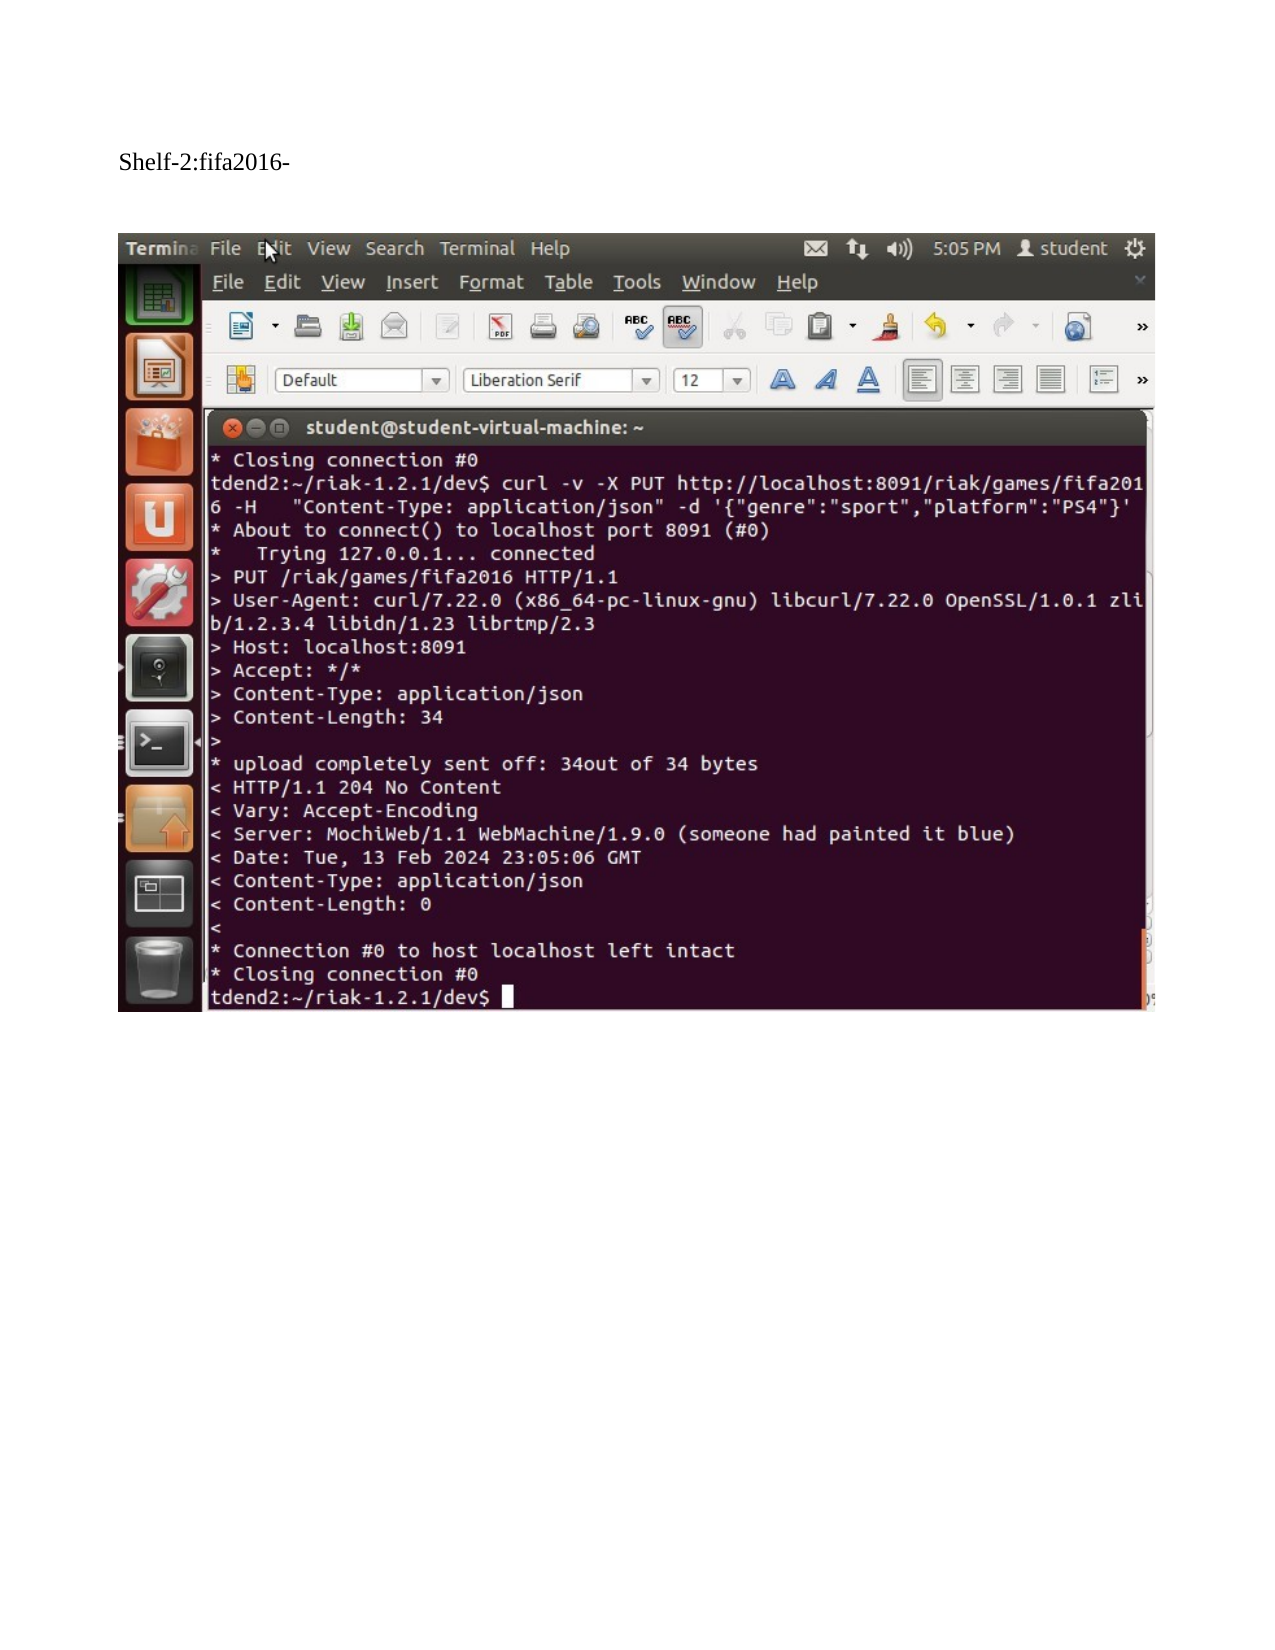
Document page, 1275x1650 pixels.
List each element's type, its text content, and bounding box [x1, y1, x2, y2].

text Shelf-2:fifa2016- [118, 147, 1227, 176]
picture [118, 233, 1156, 1012]
